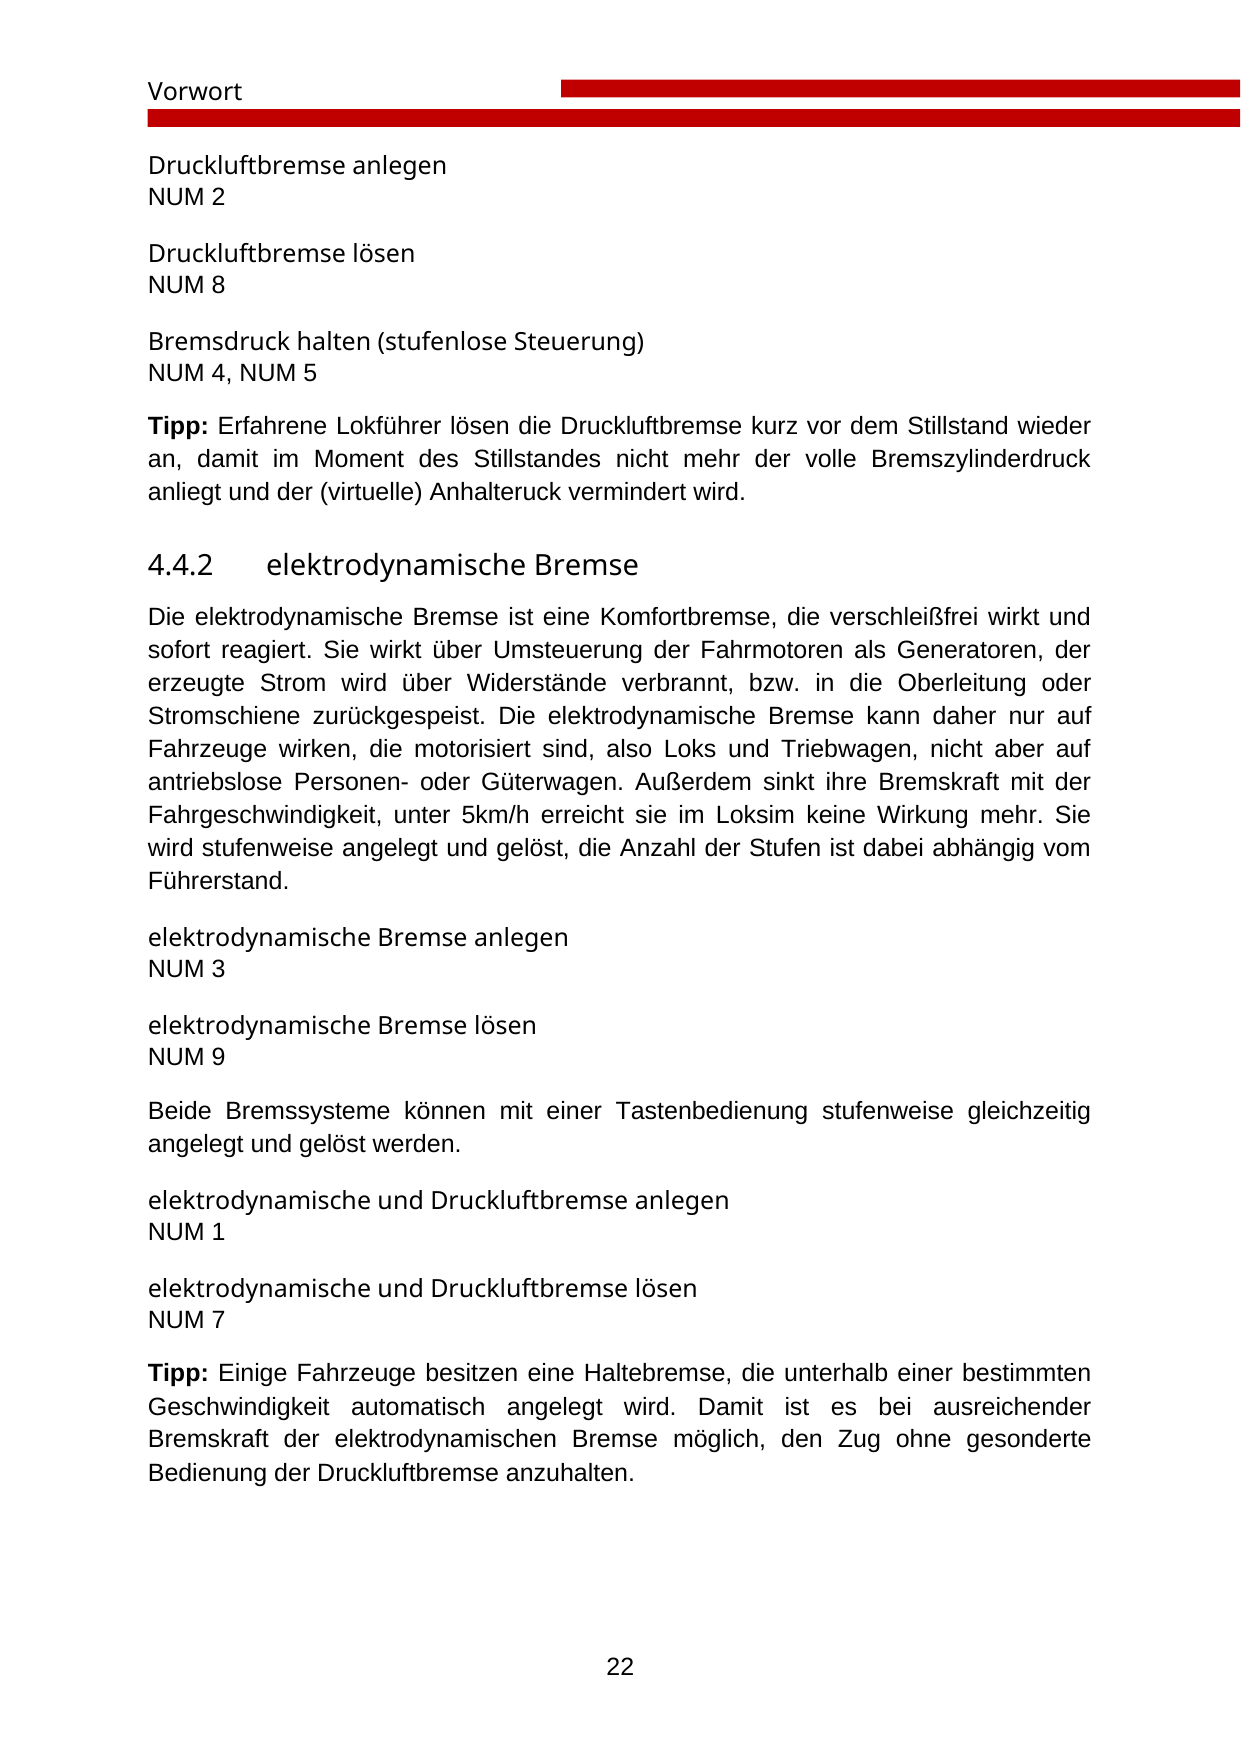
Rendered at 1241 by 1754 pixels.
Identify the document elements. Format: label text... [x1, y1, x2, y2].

text NUM 1 [148, 1217, 1093, 1245]
text NUM 9 [148, 1042, 1093, 1071]
text Bremsdruck halten (stufenlose Steuerung) [148, 323, 1093, 357]
text Tipp: Einige Fahrzeuge besitzen eine Haltebremse, die unterhalb einer bestimmten Geschwindigkeit automatisch angelegt wird. Damit ist es bei ausreichender Bremskraft der elektrodynamischen Bremse möglich, den Zug ohne gesonderte Bedienung der Druckluftbremse anzuhalten. [148, 1358, 1093, 1486]
text NUM 7 [148, 1304, 1093, 1333]
subtitle elektrodynamische Bremse [148, 544, 1093, 583]
text Die elektrodynamische Bremse ist eine Komfortbremse, die verschleißfrei wirkt und sofort reagiert. Sie wirkt über Umsteuerung der Fahrmotoren als Generatoren, der erzeugte Strom wird über Widerstände verbrannt, bzw. in die Oberleitung oder Stromschiene zurückgespeist. Die elektrodynamische Bremse kann daher nur auf Fahrzeuge wirken, die motorisiert sind, also Loks und Triebwagen, nicht aber auf antriebslose Personen- oder Güterwagen. Außerdem sinkt ihre Bremskraft mit der Fahrgeschwindigkeit, unter 5km/h erreicht sie im Loksim keine Wirkung mehr. Sie wird stufenweise angelegt und gelöst, die Anzahl der Stufen ist dabei abhängig vom Führerstand. [148, 602, 1093, 895]
text elektrodynamische Bremse lösen [148, 1008, 1093, 1042]
text NUM 2 [148, 182, 1093, 210]
text NUM 8 [148, 269, 1093, 298]
text Druckluftbremse anlegen [148, 148, 1093, 182]
text Tipp: Erfahrene Lokführer lösen die Druckluftbremse kurz vor dem Stillstand wieder an, damit im Moment des Stillstandes nicht mehr der volle Bremszylinderdruck anliegt und der (virtuelle) Anhalteruck vermindert wird. [148, 411, 1093, 506]
text Druckluftbremse lösen [148, 236, 1093, 269]
text elektrodynamische und Druckluftbremse anlegen [148, 1183, 1093, 1217]
text NUM 3 [148, 954, 1093, 983]
text elektrodynamische und Druckluftbremse lösen [148, 1271, 1093, 1304]
text NUM 4, NUM 5 [148, 357, 1093, 386]
text Beide Bremssysteme können mit einer Tastenbedienung stufenweise gleichzeitig angelegt und gelöst werden. [148, 1096, 1093, 1157]
text elektrodynamische Bremse anlegen [148, 920, 1093, 954]
